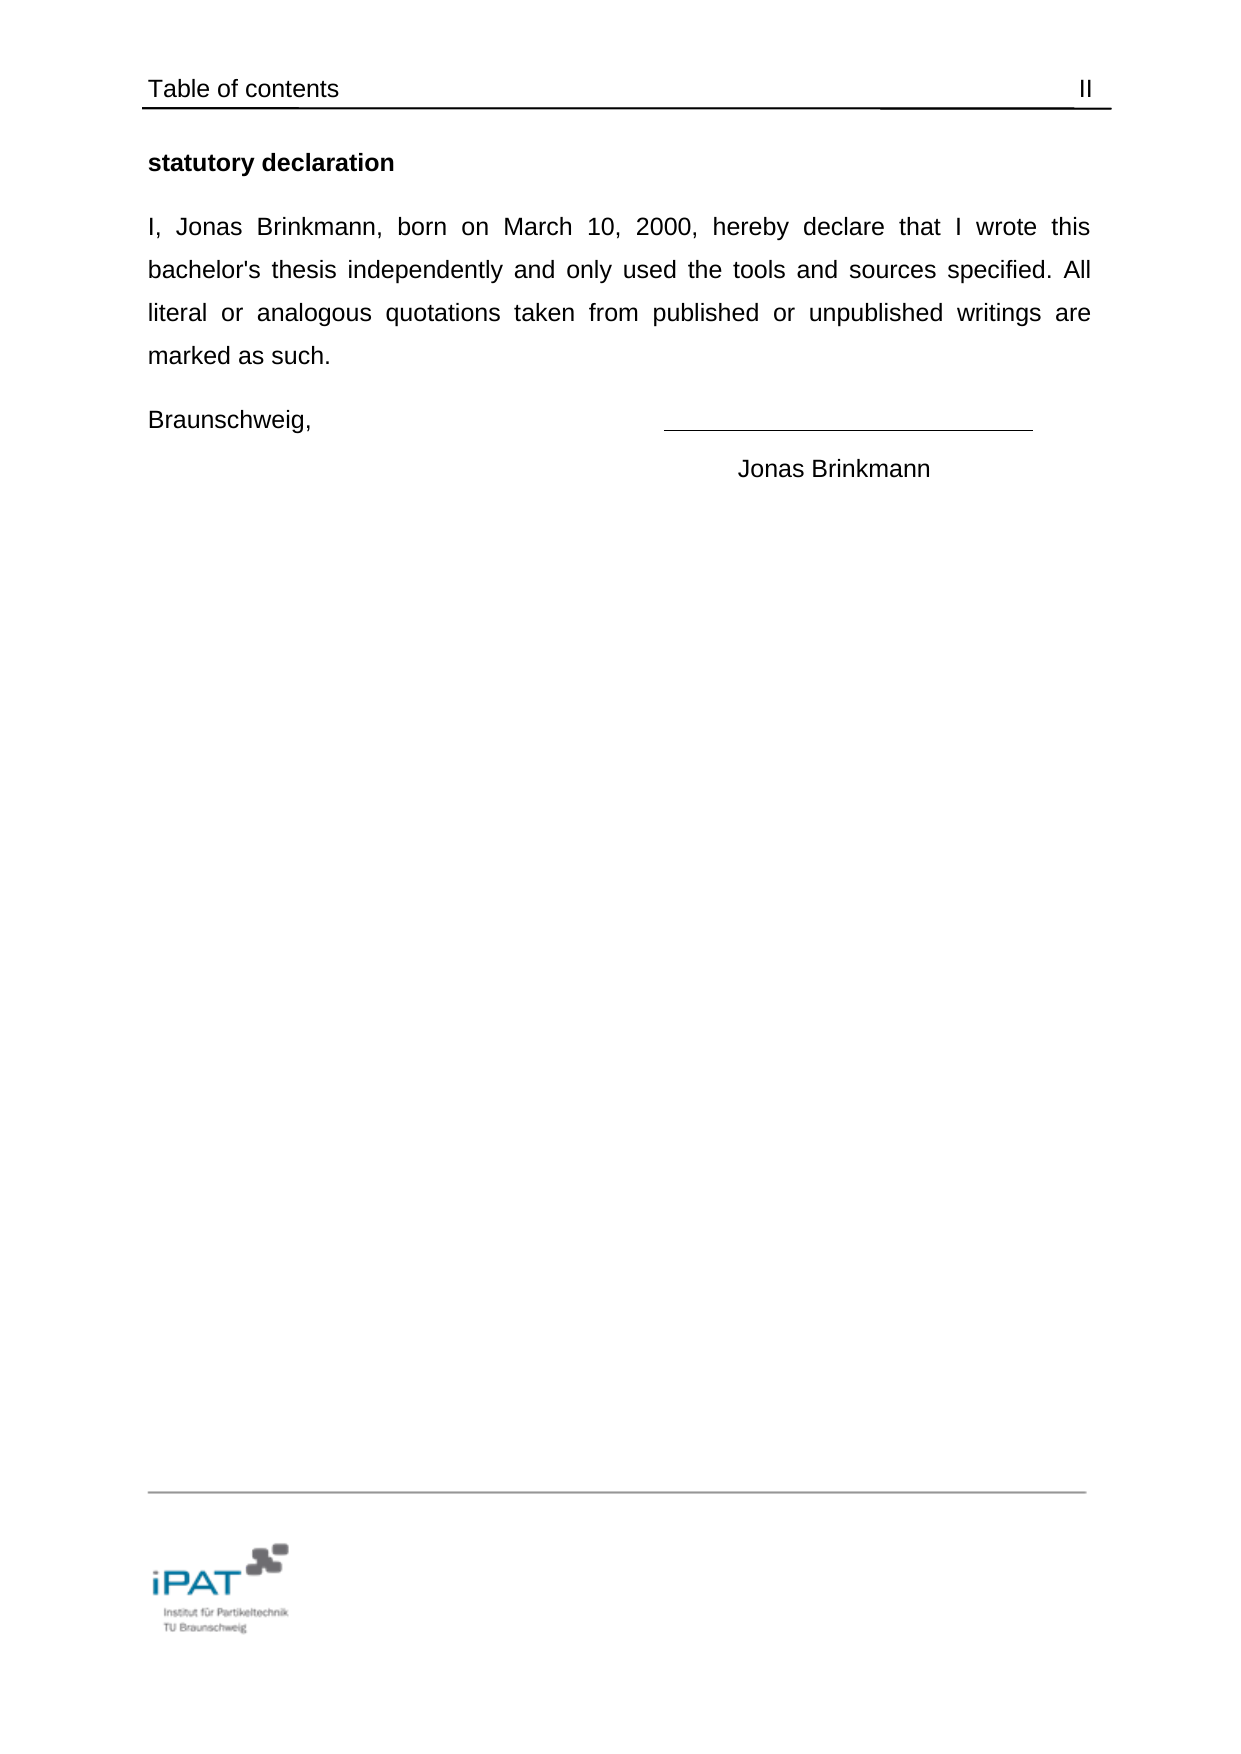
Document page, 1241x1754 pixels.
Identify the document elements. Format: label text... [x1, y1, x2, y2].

text Jonas Brinkmann [664, 454, 1093, 483]
picture [147, 1491, 1090, 1496]
text I, Jonas Brinkmann, born on March 10, 2000, hereby declare that I wrote this bachelor's thesis independently and only used the tools and sources specified. All literal or analogous quotations taken from published or unpublished writings are marked as such. [148, 212, 1093, 370]
text statutory declaration [148, 148, 1093, 176]
text Braunschweig, [148, 405, 1093, 434]
picture [147, 1534, 300, 1646]
